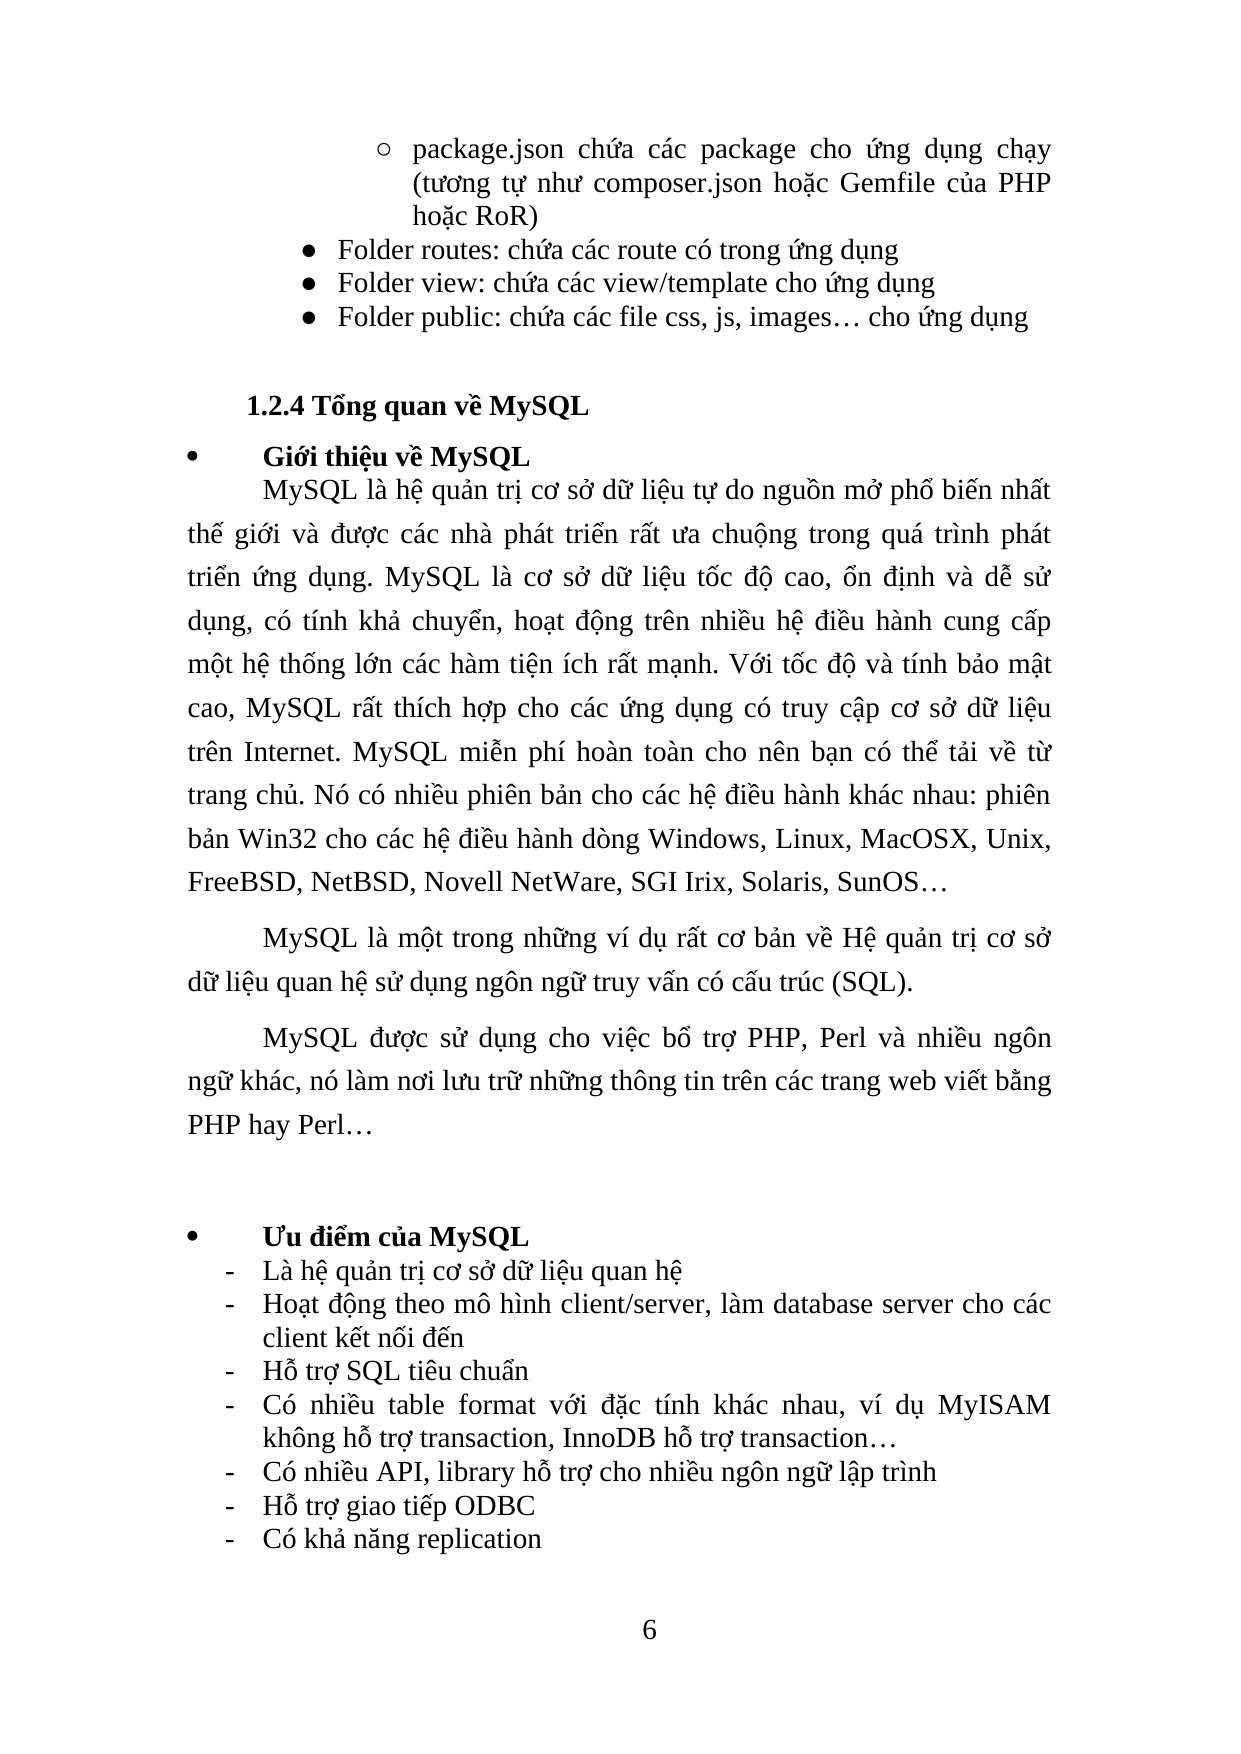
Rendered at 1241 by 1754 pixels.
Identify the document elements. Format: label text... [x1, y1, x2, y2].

list Có nhiều API, library hỗ trợ cho nhiều ngôn ngữ lập trình [225, 1454, 1053, 1488]
list Ưu điểm của MySQL [187, 1219, 1053, 1253]
subtitle 1.2.4 Tổng quan về MySQL [187, 388, 1053, 422]
text MySQL là một trong những ví dụ rất cơ bản về Hệ quản trị cơ sở dữ liệu quan hệ sử dụng ngôn ngữ truy vấn có cấu trúc (SQL). [187, 920, 1053, 997]
list Là hệ quản trị cơ sở dữ liệu quan hệ [225, 1253, 1053, 1286]
list Folder view: chứa các view/template cho ứng dụng [300, 265, 1053, 299]
list Hỗ trợ giao tiếp ODBC [225, 1488, 1053, 1521]
list Hoạt động theo mô hình client/server, làm database server cho các client kết nối đến [225, 1286, 1053, 1353]
list Folder public: chứa các file css, js, images… cho ứng dụng [300, 299, 1053, 332]
list Folder routes: chứa các route có trong ứng dụng [300, 232, 1053, 265]
list Có nhiều table format với đặc tính khác nhau, ví dụ MyISAM không hỗ trợ transaction, InnoDB hỗ trợ transaction… [225, 1387, 1053, 1454]
list Có khả năng replication [225, 1521, 1053, 1555]
list package.json chứa các package cho ứng dụng chạy (tương tự như composer.json hoặc Gemfile của PHP hoặc RoR) [375, 131, 1053, 232]
list Giới thiệu về MySQL [187, 439, 1053, 472]
text MySQL được sử dụng cho việc bổ trợ PHP, Perl và nhiều ngôn ngữ khác, nó làm nơi lưu trữ những thông tin trên các trang web viết bằng PHP hay Perl… [187, 1020, 1053, 1141]
text MySQL là hệ quản trị cơ sở dữ liệu tự do nguồn mở phổ biến nhất thế giới và được các nhà phát triển rất ưa chuộng trong quá trình phát triển ứng dụng. MySQL là cơ sở dữ liệu tốc độ cao, ổn định và dễ sử dụng, có tính khả chuyển, hoạt động trên nhiều hệ điều hành cung cấp một hệ thống lớn các hàm tiện ích rất mạnh. Với tốc độ và tính bảo mật cao, MySQL rất thích hợp cho các ứng dụng có truy cập cơ sở dữ liệu trên Internet. MySQL miễn phí hoàn toàn cho nên bạn có thể tải về từ trang chủ. Nó có nhiều phiên bản cho các hệ điều hành khác nhau: phiên bản Win32 cho các hệ điều hành dòng Windows, Linux, MacOSX, Unix, FreeBSD, NetBSD, Novell NetWare, SGI Irix, Solaris, SunOS… [187, 472, 1053, 898]
list Hỗ trợ SQL tiêu chuẩn [225, 1353, 1053, 1387]
